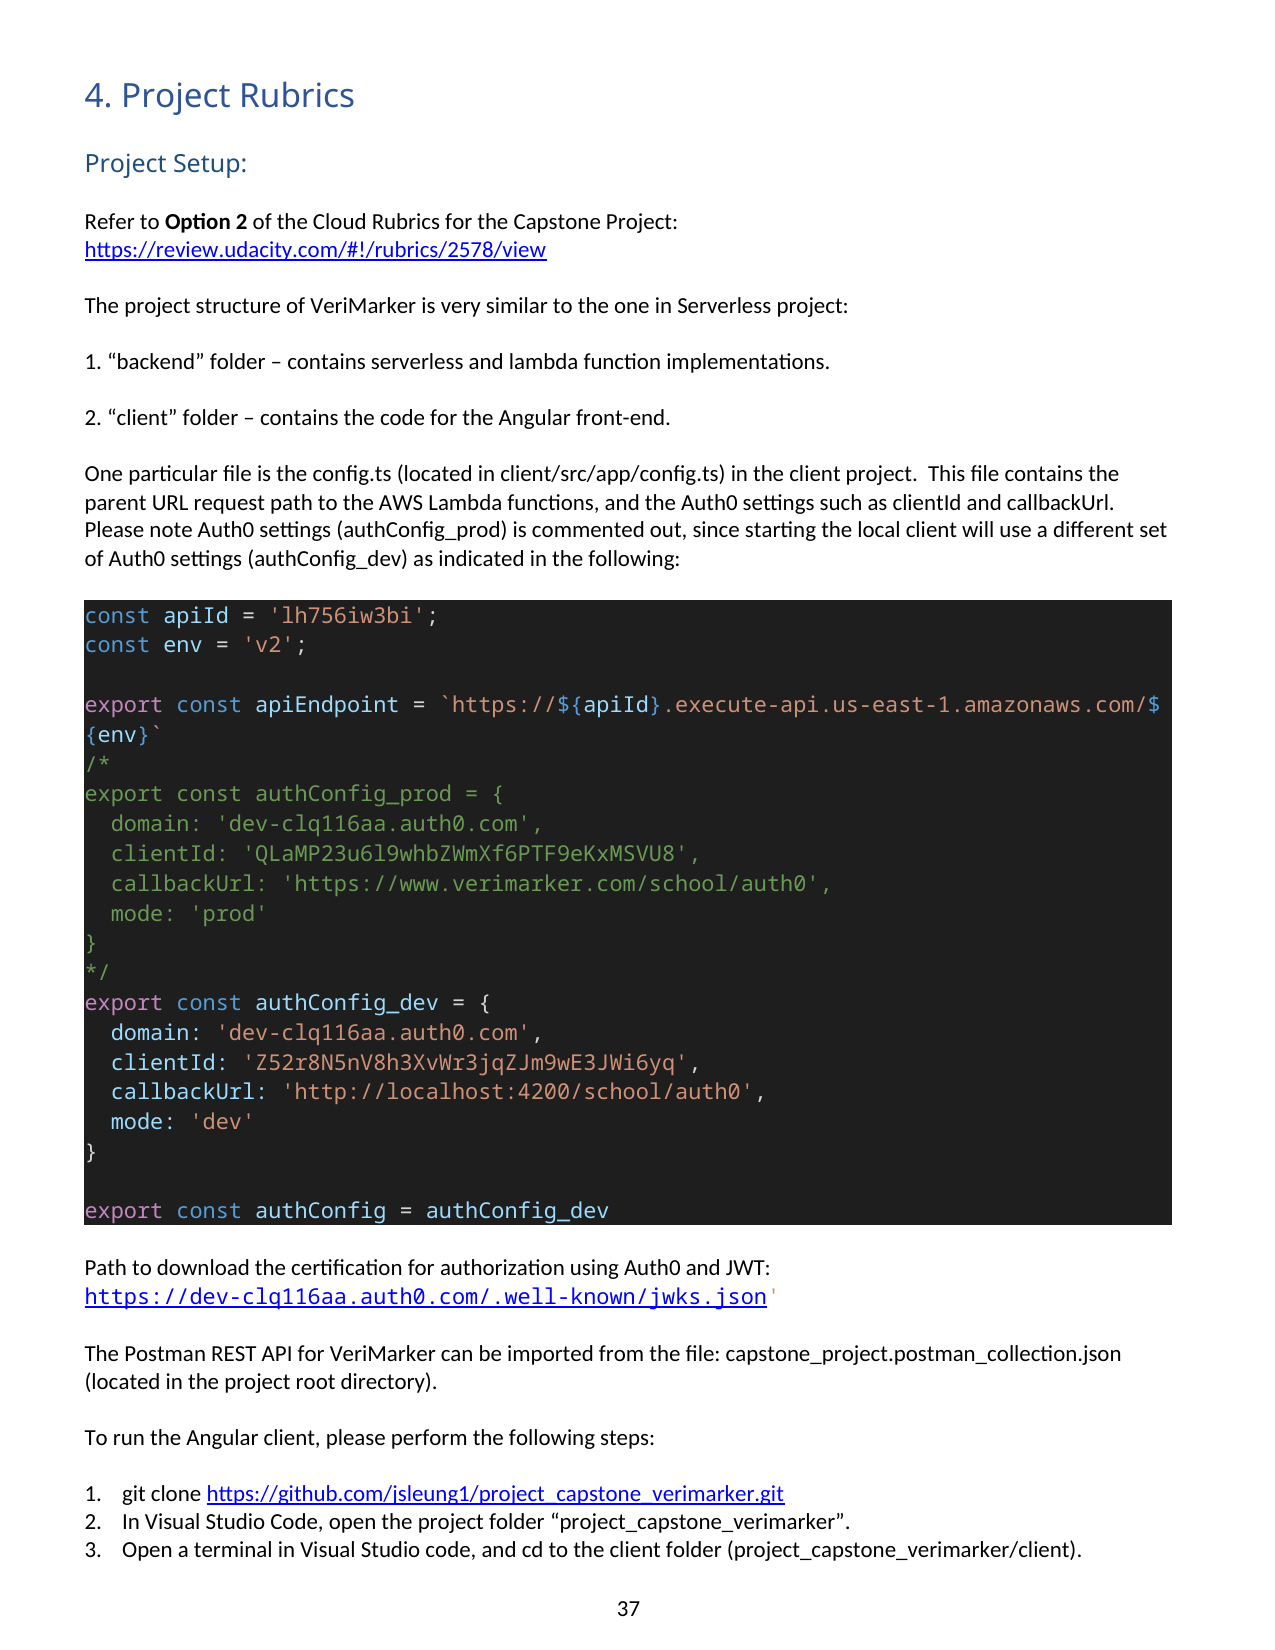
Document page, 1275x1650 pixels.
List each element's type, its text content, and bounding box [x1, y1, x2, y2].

text } [84, 927, 1172, 957]
text */ [84, 957, 1172, 987]
text https://review.udacity.com/#!/rubrics/2578/view [84, 235, 1172, 263]
text export const authConfig_prod = { [84, 778, 1172, 808]
text callbackUrl: 'http://localhost:4200/school/auth0', [84, 1076, 1172, 1106]
list Open a terminal in Visual Studio code, and cd to the client folder (project_capstone_verimarker/client). [84, 1535, 1172, 1563]
text The project structure of VeriMarker is very similar to the one in Serverless project: [84, 291, 1172, 319]
text /* [84, 749, 1172, 778]
text The Postman REST API for VeriMarker can be imported from the file: capstone_project.postman_collection.json (located in the project root directory). [84, 1339, 1172, 1395]
text const env = 'v2'; [84, 629, 1172, 659]
text To run the Angular client, please perform the following steps: [84, 1423, 1172, 1451]
text Project Setup: [84, 145, 1172, 179]
text export const authConfig = authConfig_dev [84, 1196, 1172, 1225]
list In Visual Studio Code, open the project folder “project_capstone_verimarker”. [84, 1507, 1172, 1535]
text callbackUrl: 'https://www.verimarker.com/school/auth0', [84, 868, 1172, 898]
text export const authConfig_dev = { [84, 987, 1172, 1017]
text Refer to Option 2 of the Cloud Rubrics for the Capstone Project: [84, 207, 1172, 235]
text domain: 'dev-clq116aa.auth0.com', [84, 1017, 1172, 1047]
text 1. “backend” folder – contains serverless and lambda function implementations. [84, 347, 1172, 376]
text mode: 'dev' [84, 1106, 1172, 1136]
text domain: 'dev-clq116aa.auth0.com', [84, 808, 1172, 838]
text mode: 'prod' [84, 898, 1172, 927]
text } [84, 1136, 1172, 1166]
text clientId: 'Z52r8N5nV8h3XvWr3jqZJm9wE3JWi6yq', [84, 1047, 1172, 1076]
text One particular file is the config.ts (located in client/src/app/config.ts) in the client project. This file contains the parent URL request path to the AWS Lambda functions, and the Auth0 settings such as clientId and callbackUrl. Please note Auth0 settings (authConfig_prod) is commented out, since starting the local client will use a different set of Auth0 settings (authConfig_dev) as indicated in the following: [84, 459, 1172, 572]
text 2. “client” folder – contains the code for the Angular front-end. [84, 403, 1172, 432]
text const apiId = 'lh756iw3bi'; [84, 600, 1172, 629]
text Path to download the certification for authorization using Auth0 and JWT: [84, 1253, 1172, 1281]
text export const apiEndpoint = `https://${apiId}.execute-api.us-east-1.amazonaws.com/${env}` [84, 689, 1172, 749]
text https://dev-clq116aa.auth0.com/.well-known/jwks.json' [84, 1281, 1172, 1311]
subtitle 4. Project Rubrics [84, 72, 1172, 117]
text clientId: 'QLaMP23u6l9whbZWmXf6PTF9eKxMSVU8', [84, 838, 1172, 868]
list git clone https://github.com/jsleung1/project_capstone_verimarker.git [84, 1479, 1172, 1507]
